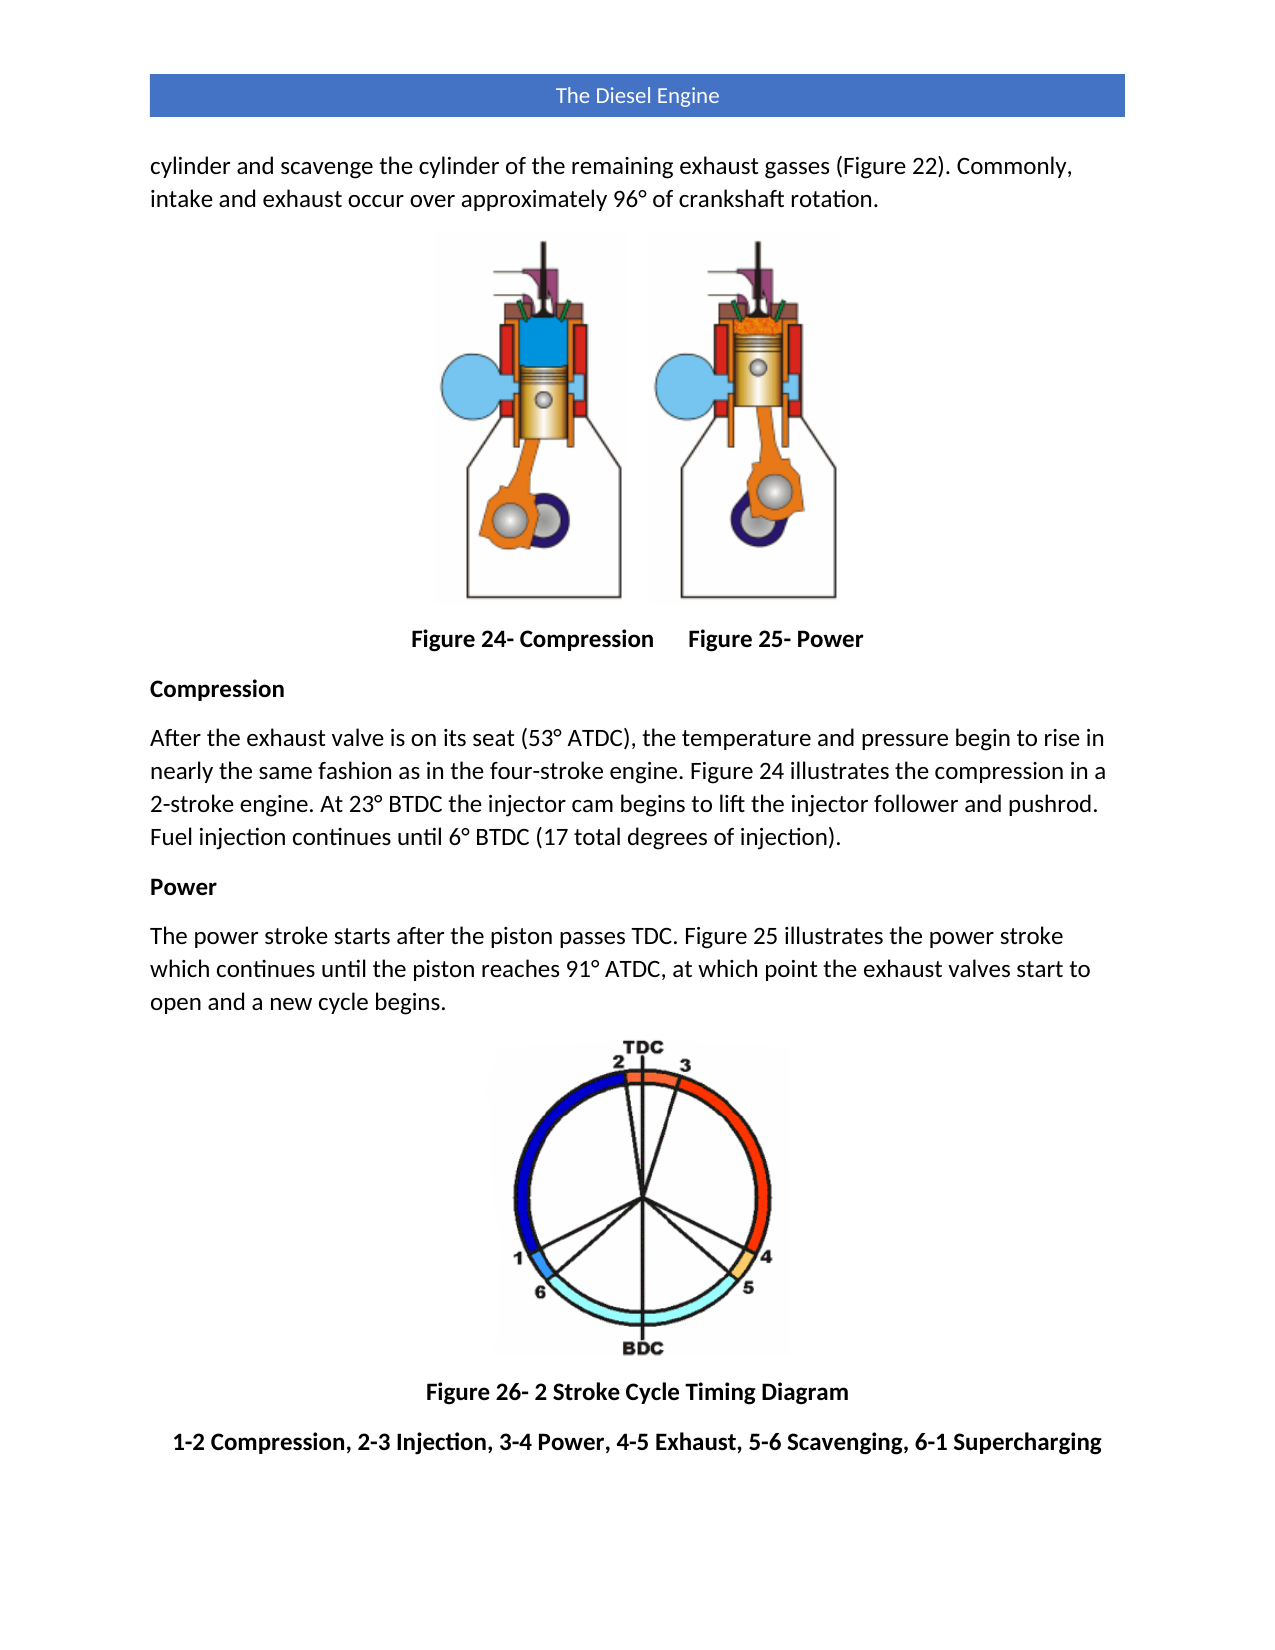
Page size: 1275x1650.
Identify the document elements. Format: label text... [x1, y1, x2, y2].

text Figure 24- Compression Figure 25- Power [150, 623, 1125, 654]
text Figure 26- 2 Stroke Cycle Timing Diagram [150, 1376, 1125, 1407]
text Power [150, 871, 1125, 901]
text 1-2 Compression, 2-3 Injection, 3-4 Power, 4-5 Exhaust, 5-6 Scavenging, 6-1 Supercharging [150, 1426, 1125, 1456]
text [150, 150, 1125, 213]
text Compression [150, 673, 1125, 703]
text After the exhaust valve is on its seat (53° ATDC), the temperature and pressure begin to rise in nearly the same fashion as in the four-stroke engine. Figure 24 illustrates the compression in a 2-stroke engine. At 23° BTDC the injector cam begins to lift the injector follower and pushrod. Fuel injection continues until 6° BTDC (17 total degrees of injection). [150, 723, 1125, 852]
text The power stroke starts after the piston passes TDC. Figure 25 illustrates the power stroke which continues until the piston reaches 91° ATDC, at which point the exhaust valves start to open and a new cycle begins. [150, 921, 1125, 1017]
picture [485, 1036, 790, 1358]
